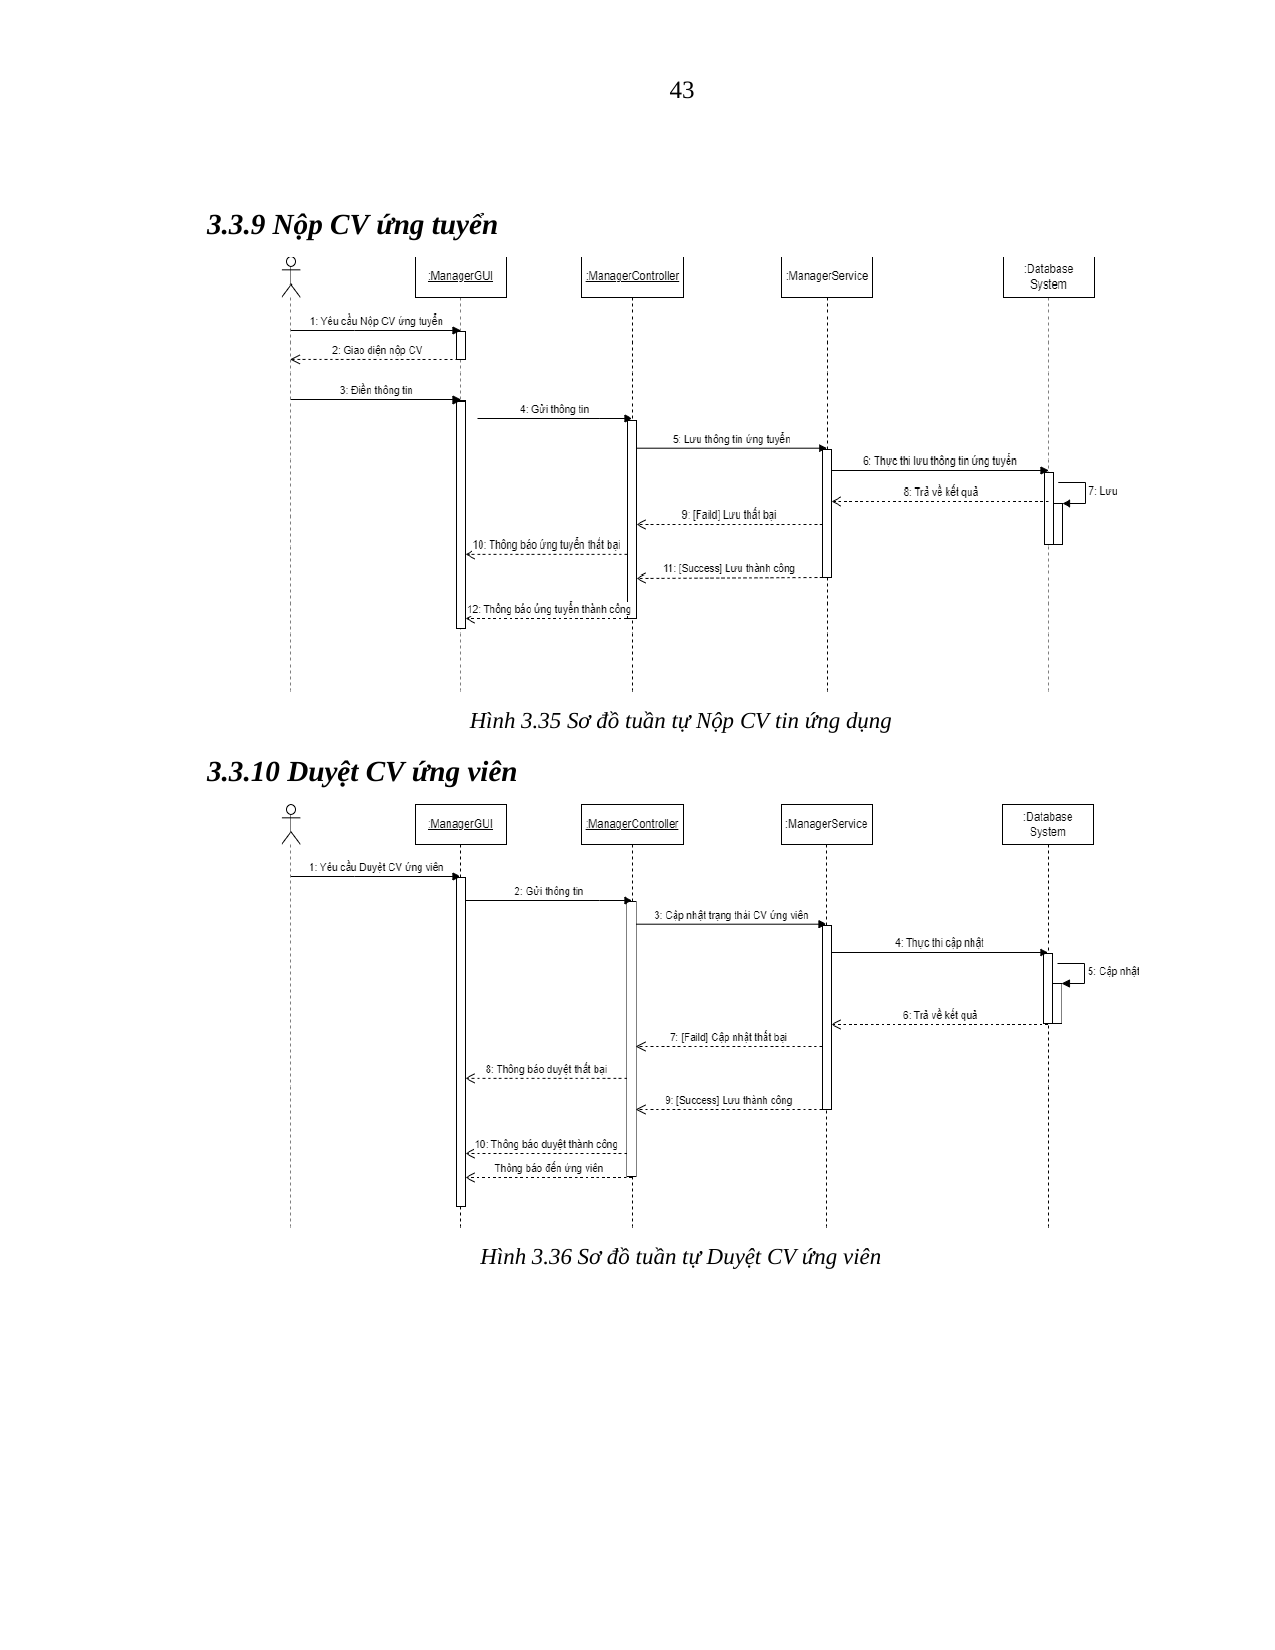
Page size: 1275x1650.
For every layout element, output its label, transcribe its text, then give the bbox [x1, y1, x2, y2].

list Nộp CV ứng tuyển [207, 207, 1157, 240]
text Hình 3.36 Sơ đồ tuần tự Duyệt CV ứng viên [207, 1243, 1157, 1269]
picture [281, 257, 1118, 692]
text Hình 3.35 Sơ đồ tuần tự Nộp CV tin ứng dụng [207, 707, 1157, 733]
picture [281, 804, 1139, 1228]
list Duyệt CV ứng viên [207, 754, 1157, 788]
